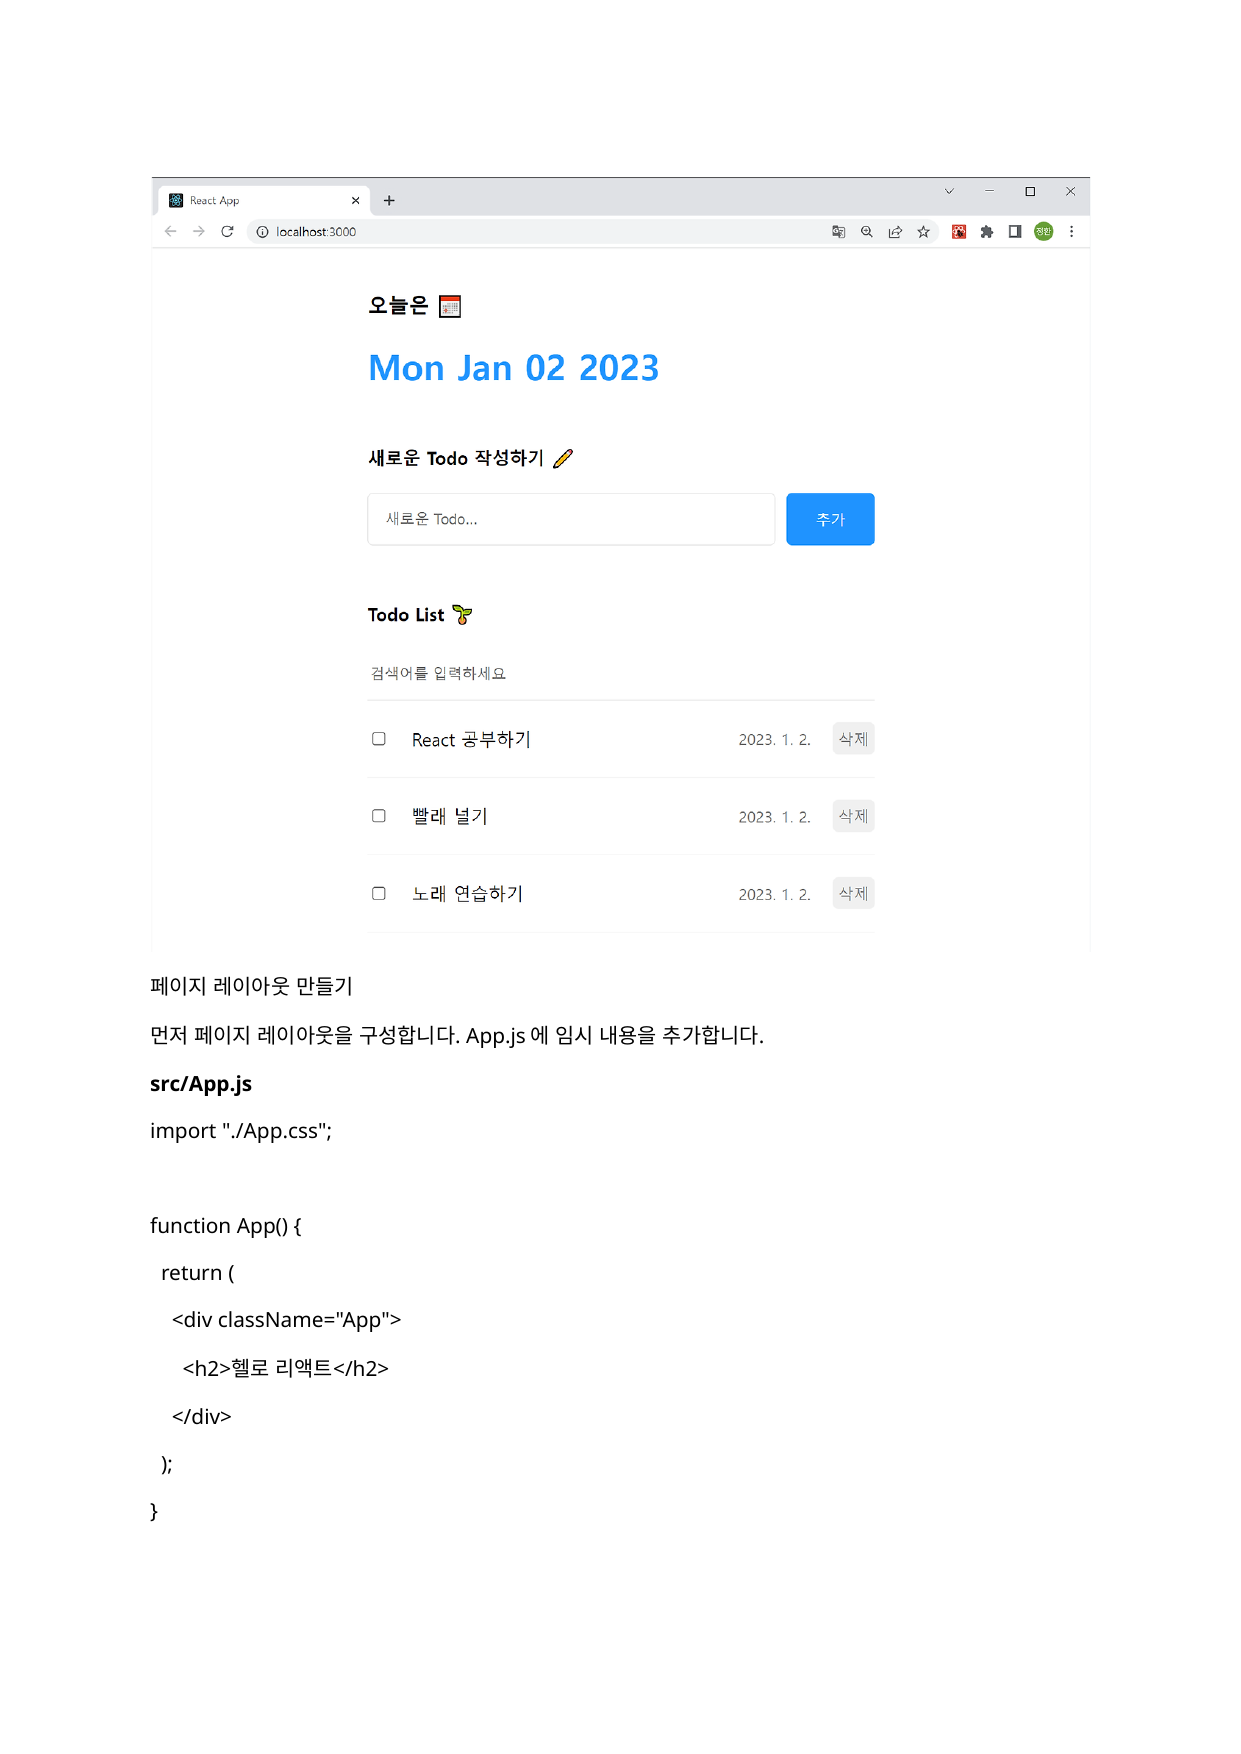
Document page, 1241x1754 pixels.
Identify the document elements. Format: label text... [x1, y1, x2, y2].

text <div className="App"> [150, 1305, 1090, 1334]
text src/App.js [150, 1069, 1090, 1097]
text 페이지 레이아웃 만들기 [150, 970, 1090, 1000]
text <h2>헬로 리액트</h2> [150, 1353, 1090, 1383]
text </div> [150, 1402, 1090, 1430]
text function App() { [150, 1211, 1090, 1239]
text } [150, 1497, 1090, 1525]
picture [150, 177, 1091, 952]
text 먼저 페이지 레이아웃을 구성합니다. App.js에 임시 내용을 추가합니다. [150, 1019, 1090, 1050]
text return ( [150, 1258, 1090, 1286]
text ); [150, 1449, 1090, 1478]
text import "./App.css"; [150, 1116, 1090, 1144]
